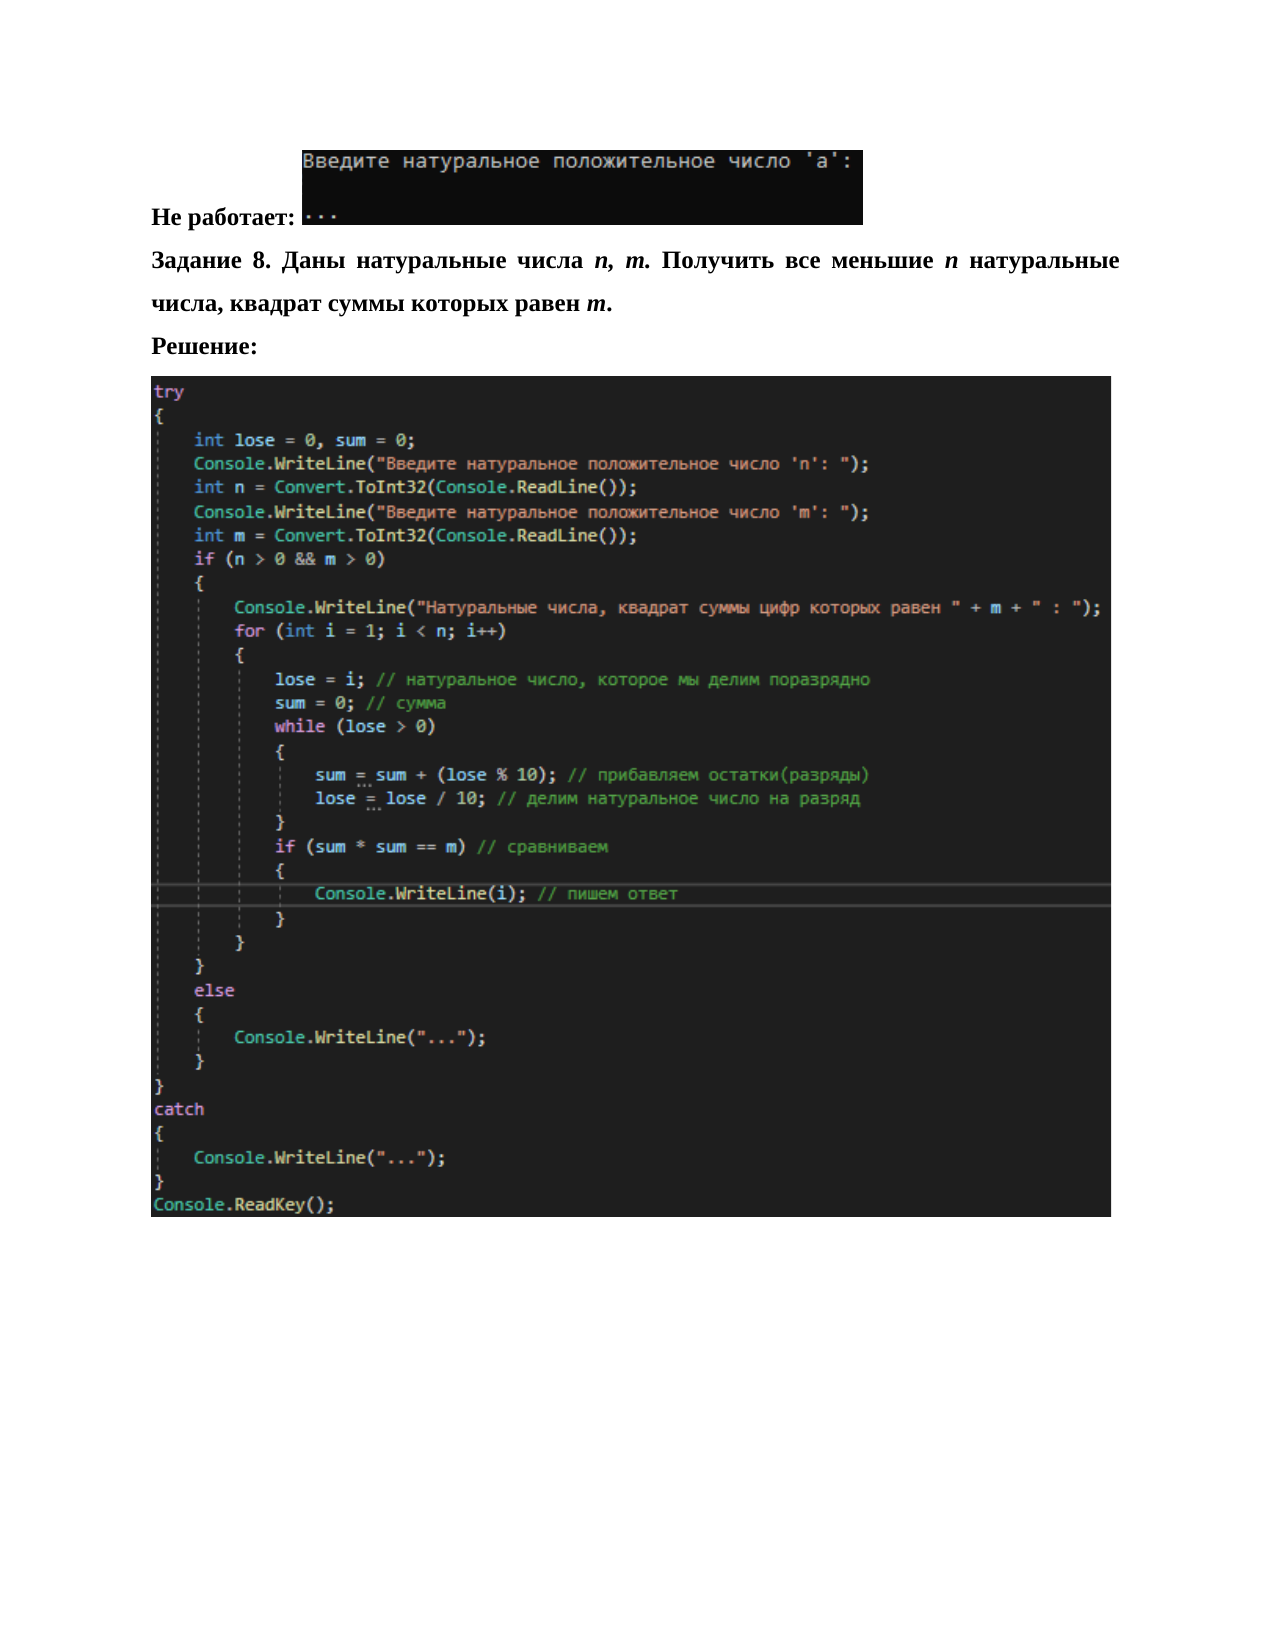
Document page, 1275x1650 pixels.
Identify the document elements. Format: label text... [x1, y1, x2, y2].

picture [151, 376, 1112, 1217]
text Задание 8. Даны натуральные числа n, m. Получить все меньшие n натуральные числа, квадрат суммы которых равен m. [151, 245, 1120, 317]
picture [302, 150, 863, 225]
